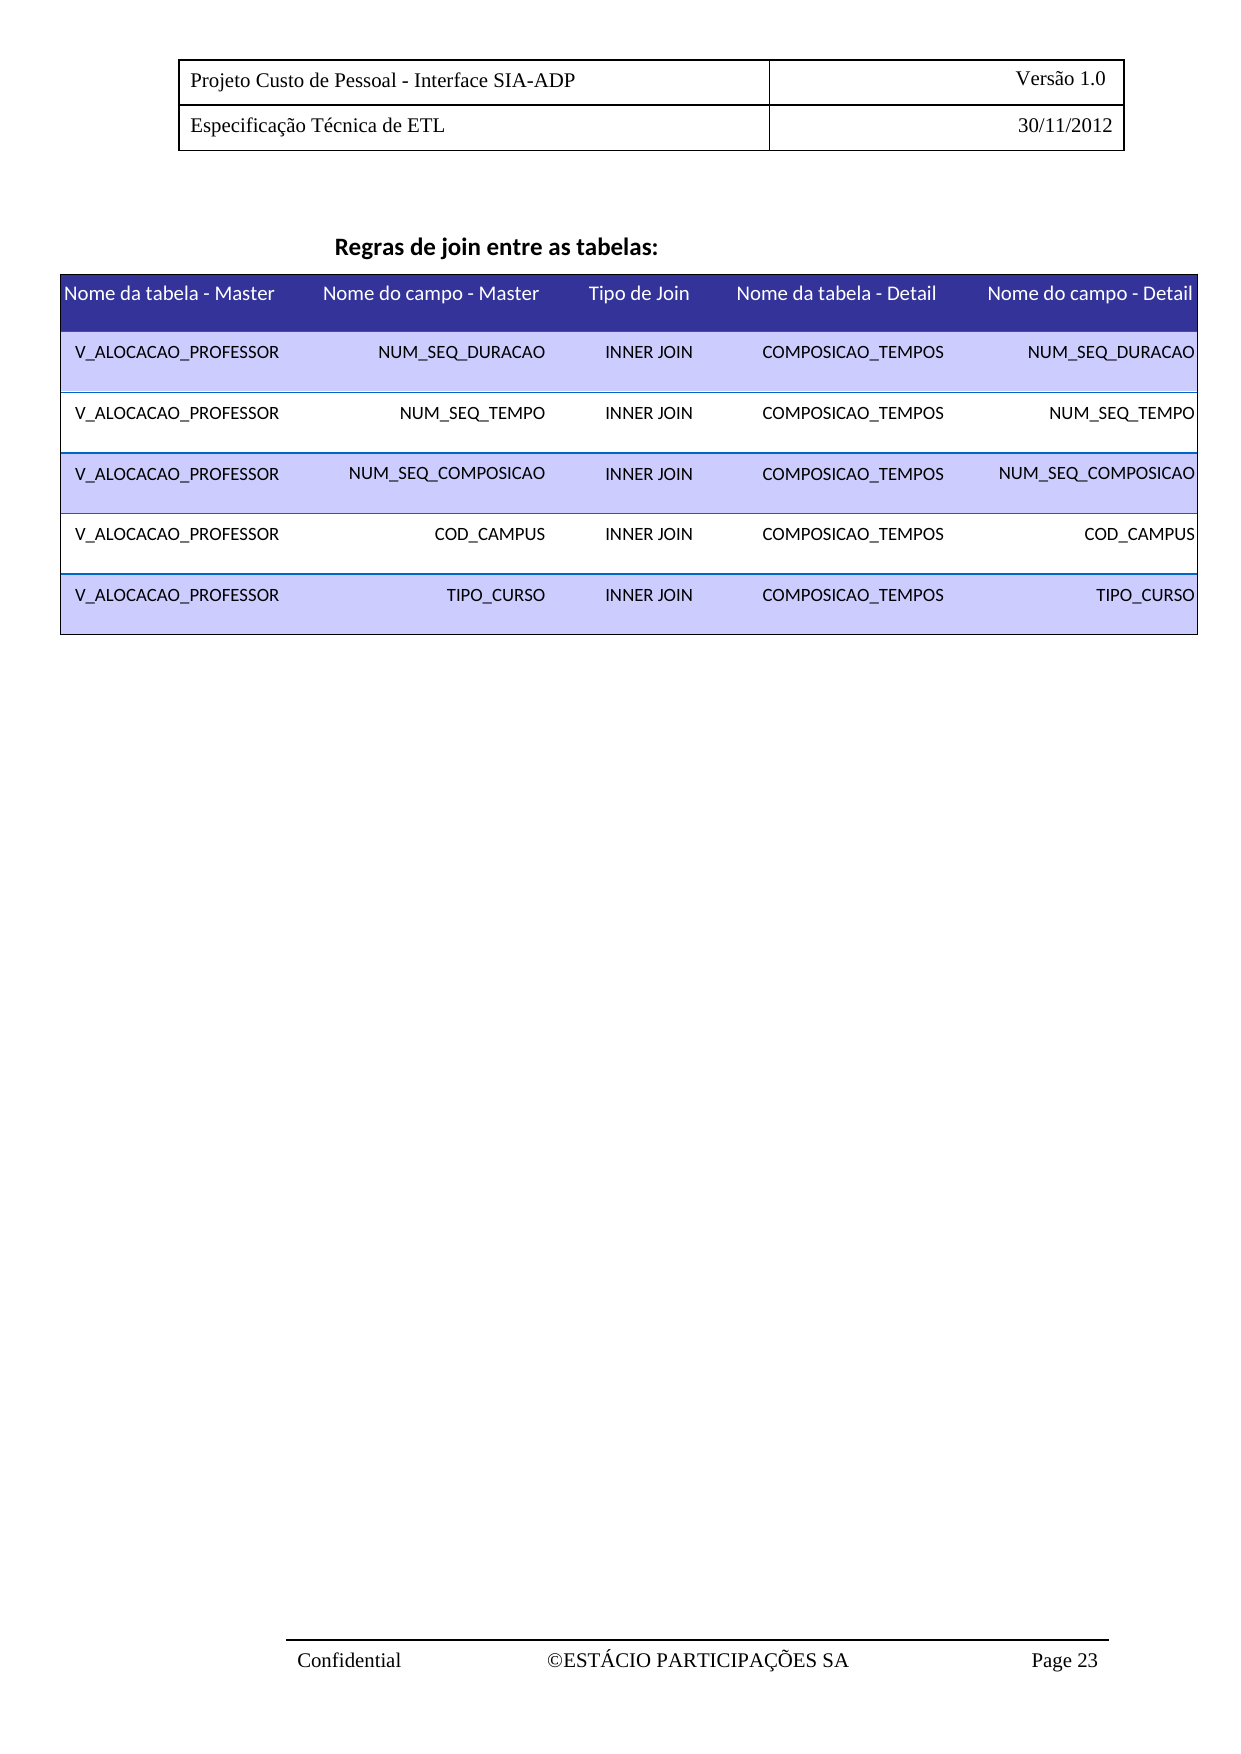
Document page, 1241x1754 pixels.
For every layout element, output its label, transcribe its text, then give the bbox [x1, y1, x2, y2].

table_cell V_ALOCACAO_PROFESSOR [61, 575, 282, 634]
table_cell V_ALOCACAO_PROFESSOR [61, 514, 282, 573]
table_cell NUM_SEQ_TEMPO [282, 393, 548, 452]
table_cell NUM_SEQ_COMPOSICAO [947, 454, 1197, 513]
table_header Nome da tabela - Master [61, 275, 282, 331]
table_cell COMPOSICAO_TEMPOS [696, 454, 947, 513]
table_cell V_ALOCACAO_PROFESSOR [61, 454, 282, 513]
table_cell NUM_SEQ_COMPOSICAO [282, 454, 548, 513]
table_cell NUM_SEQ_DURACAO [947, 332, 1197, 391]
table_cell COMPOSICAO_TEMPOS [696, 575, 947, 634]
text Regras de join entre as tabelas: [334, 231, 1120, 262]
table_cell INNER JOIN [548, 454, 696, 513]
table_cell NUM_SEQ_DURACAO [282, 332, 548, 391]
table_cell NUM_SEQ_TEMPO [947, 393, 1197, 452]
table_cell V_ALOCACAO_PROFESSOR [61, 393, 282, 452]
table_cell INNER JOIN [548, 393, 696, 452]
table_cell COD_CAMPUS [282, 514, 548, 573]
table_cell INNER JOIN [548, 514, 696, 573]
table_cell COMPOSICAO_TEMPOS [696, 332, 947, 391]
table_cell COMPOSICAO_TEMPOS [696, 393, 947, 452]
table_header Tipo de Join [548, 275, 696, 331]
table_cell V_ALOCACAO_PROFESSOR [61, 332, 282, 391]
table_header Nome do campo - Detail [947, 275, 1197, 331]
table_cell INNER JOIN [548, 332, 696, 391]
table_cell INNER JOIN [548, 575, 696, 634]
table_cell COMPOSICAO_TEMPOS [696, 514, 947, 573]
table_cell TIPO_CURSO [947, 575, 1197, 634]
table_cell COD_CAMPUS [947, 514, 1197, 573]
table_header Nome do campo - Master [282, 275, 548, 331]
table_header Nome da tabela - Detail [696, 275, 947, 331]
table_cell TIPO_CURSO [282, 575, 548, 634]
